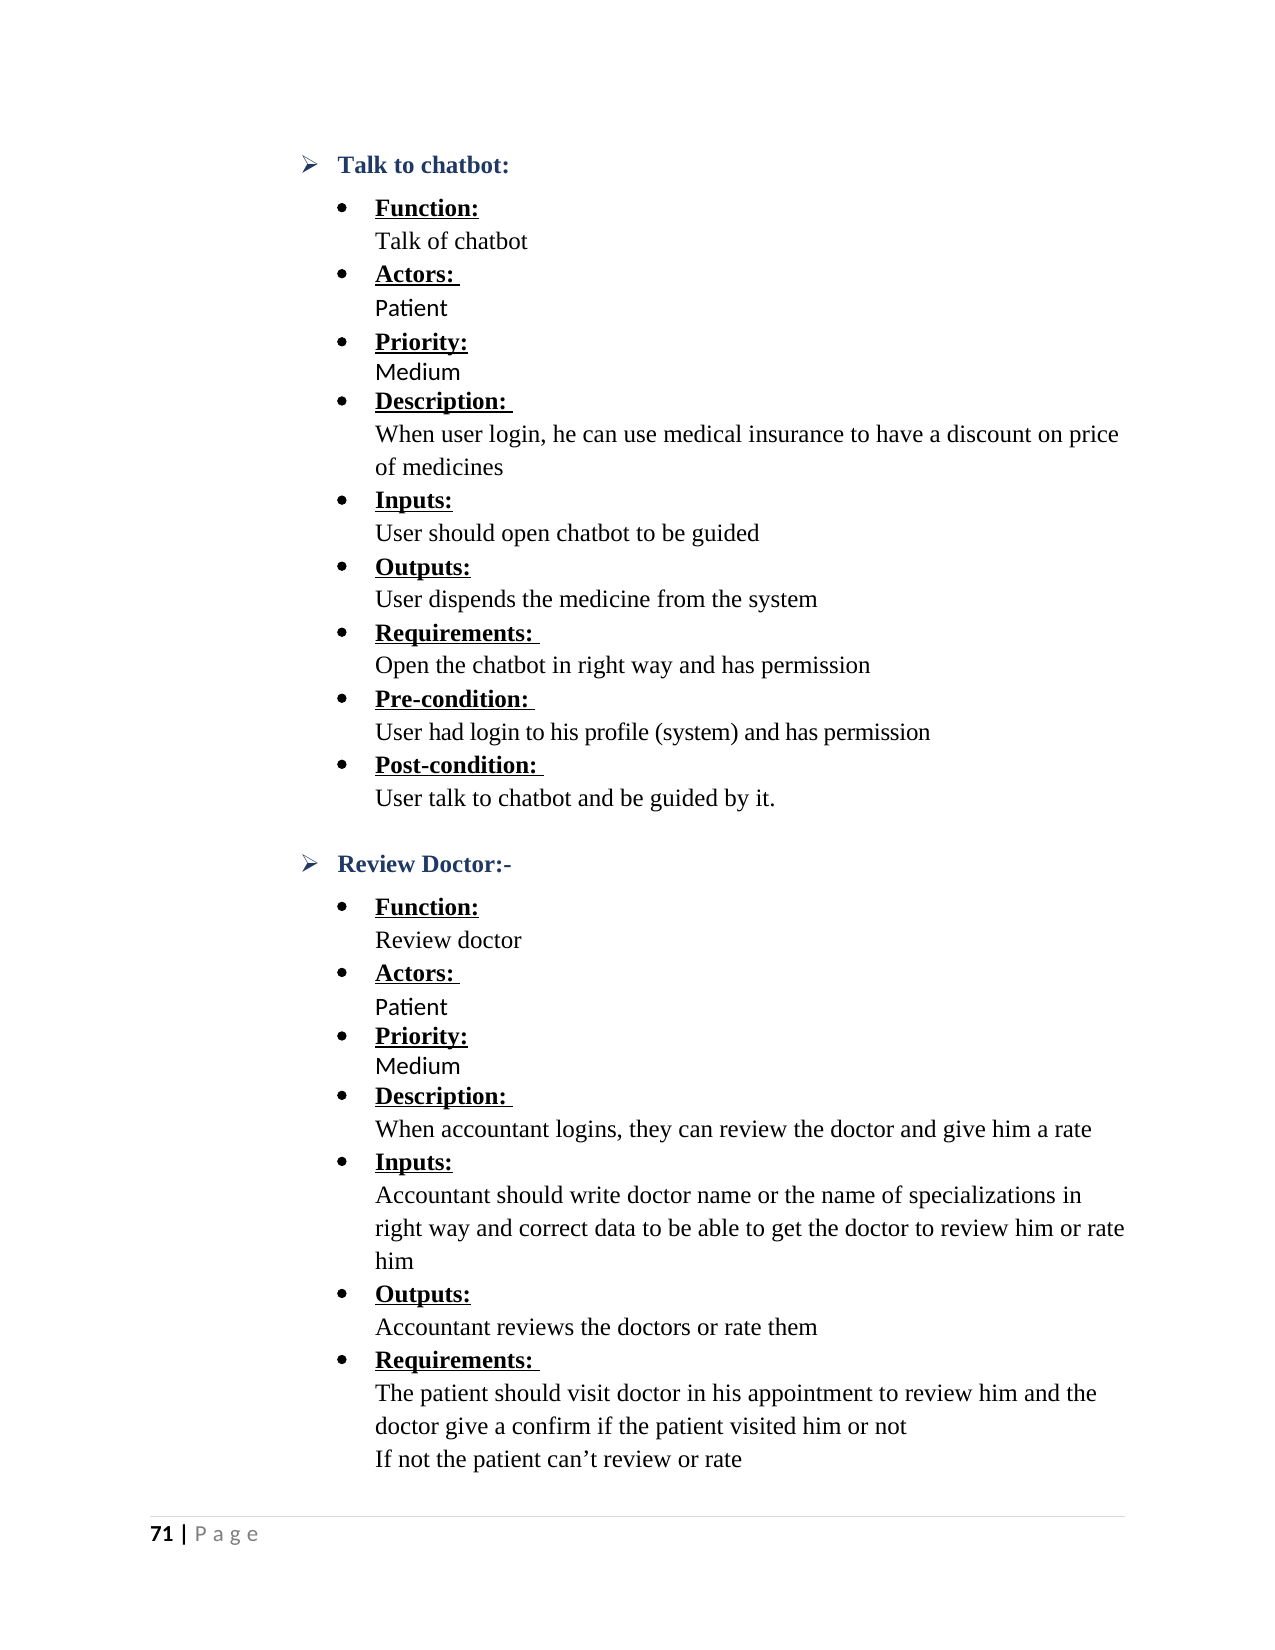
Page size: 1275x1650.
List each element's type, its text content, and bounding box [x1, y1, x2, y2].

list Post-condition: [337, 750, 1125, 778]
text Talk of chatbot [300, 226, 1125, 255]
text Talk to chatbot: [300, 150, 1125, 179]
text Patient [375, 292, 1125, 323]
text Open the chatbot in right way and has permission [300, 651, 1125, 679]
text Medium [300, 356, 1125, 386]
list Inputs: [337, 486, 1125, 514]
list Function: [337, 193, 1125, 222]
text Medium [300, 1050, 1125, 1081]
list Requirements: [337, 618, 1125, 646]
text The patient should visit doctor in his appointment to review him and the doctor give a confirm if the patient visited him or not [375, 1378, 1125, 1440]
text User had login to his profile (system) and has permission [375, 717, 1125, 745]
text If not the patient can’t review or rate [375, 1444, 1125, 1473]
text Review Doctor:- [300, 849, 1125, 877]
text User should open chatbot to be guided [300, 518, 1125, 547]
list Function: [337, 892, 1125, 921]
list Outputs: [337, 552, 1125, 580]
text When user login, he can use medical insurance to have a discount on price of medicines [375, 419, 1125, 481]
list Pre-condition: [337, 684, 1125, 712]
list Requirements: [337, 1345, 1125, 1374]
text User dispends the medicine from the system [300, 584, 1125, 613]
text User talk to chatbot and be guided by it. [375, 783, 1125, 811]
text Accountant reviews the doctors or rate them [300, 1312, 1125, 1341]
list Description: [337, 386, 1125, 415]
list Actors: [337, 958, 1125, 987]
list Actors: [337, 259, 1125, 288]
text When accountant logins, they can review the doctor and give him a rate [375, 1114, 1125, 1142]
text Patient [300, 991, 1125, 1021]
list Priority: [337, 327, 1125, 356]
text Accountant should write doctor name or the name of specializations in right way and correct data to be able to get the doctor to review him or rate him [375, 1180, 1125, 1274]
list Inputs: [337, 1147, 1125, 1176]
list Description: [337, 1081, 1125, 1109]
list Priority: [337, 1021, 1125, 1050]
text Review doctor [300, 925, 1125, 954]
list Outputs: [337, 1279, 1125, 1308]
